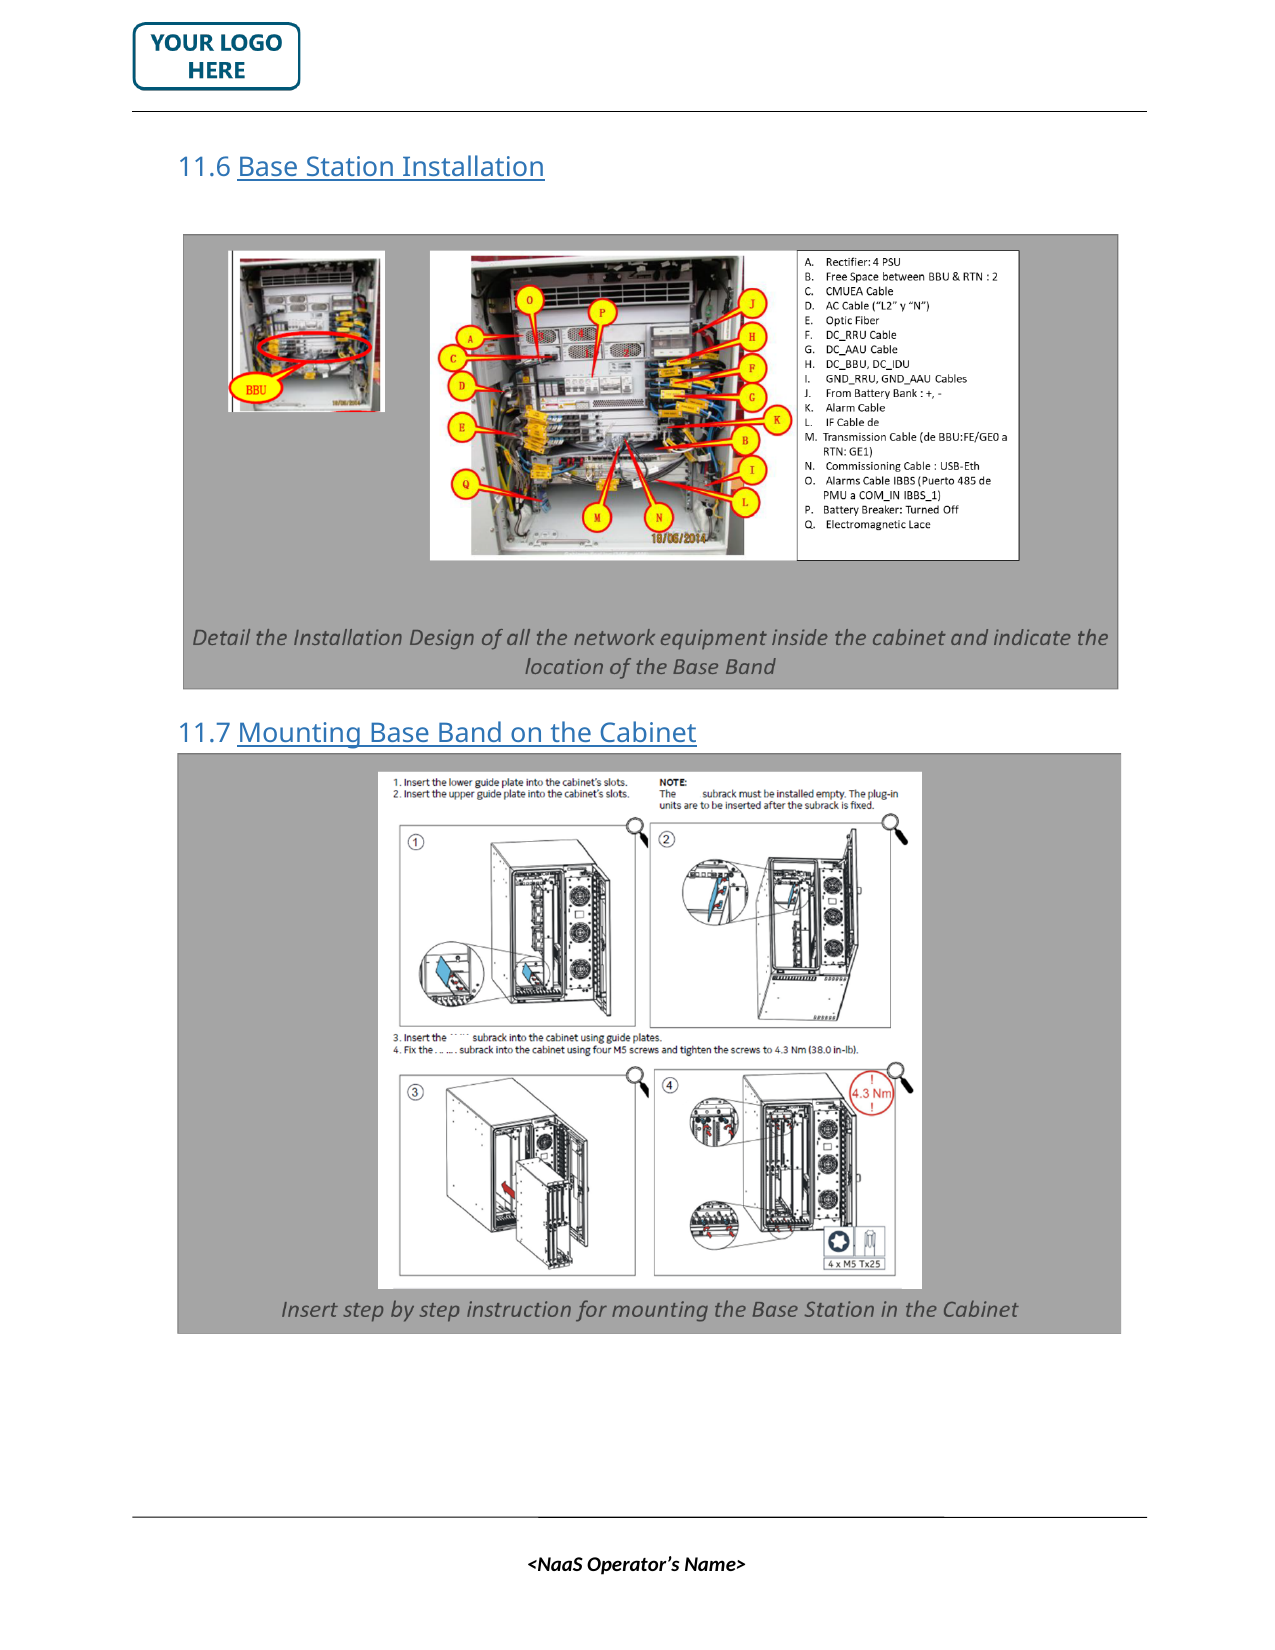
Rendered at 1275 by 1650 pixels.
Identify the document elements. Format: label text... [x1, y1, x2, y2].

picture [177, 753, 1122, 1338]
picture [177, 234, 1129, 695]
subtitle Mounting Base Band on the Cabinet [177, 713, 1098, 750]
subtitle Base Station Installation [177, 148, 1098, 184]
picture [136, 26, 297, 86]
picture [132, 83, 301, 98]
picture [132, 20, 301, 30]
